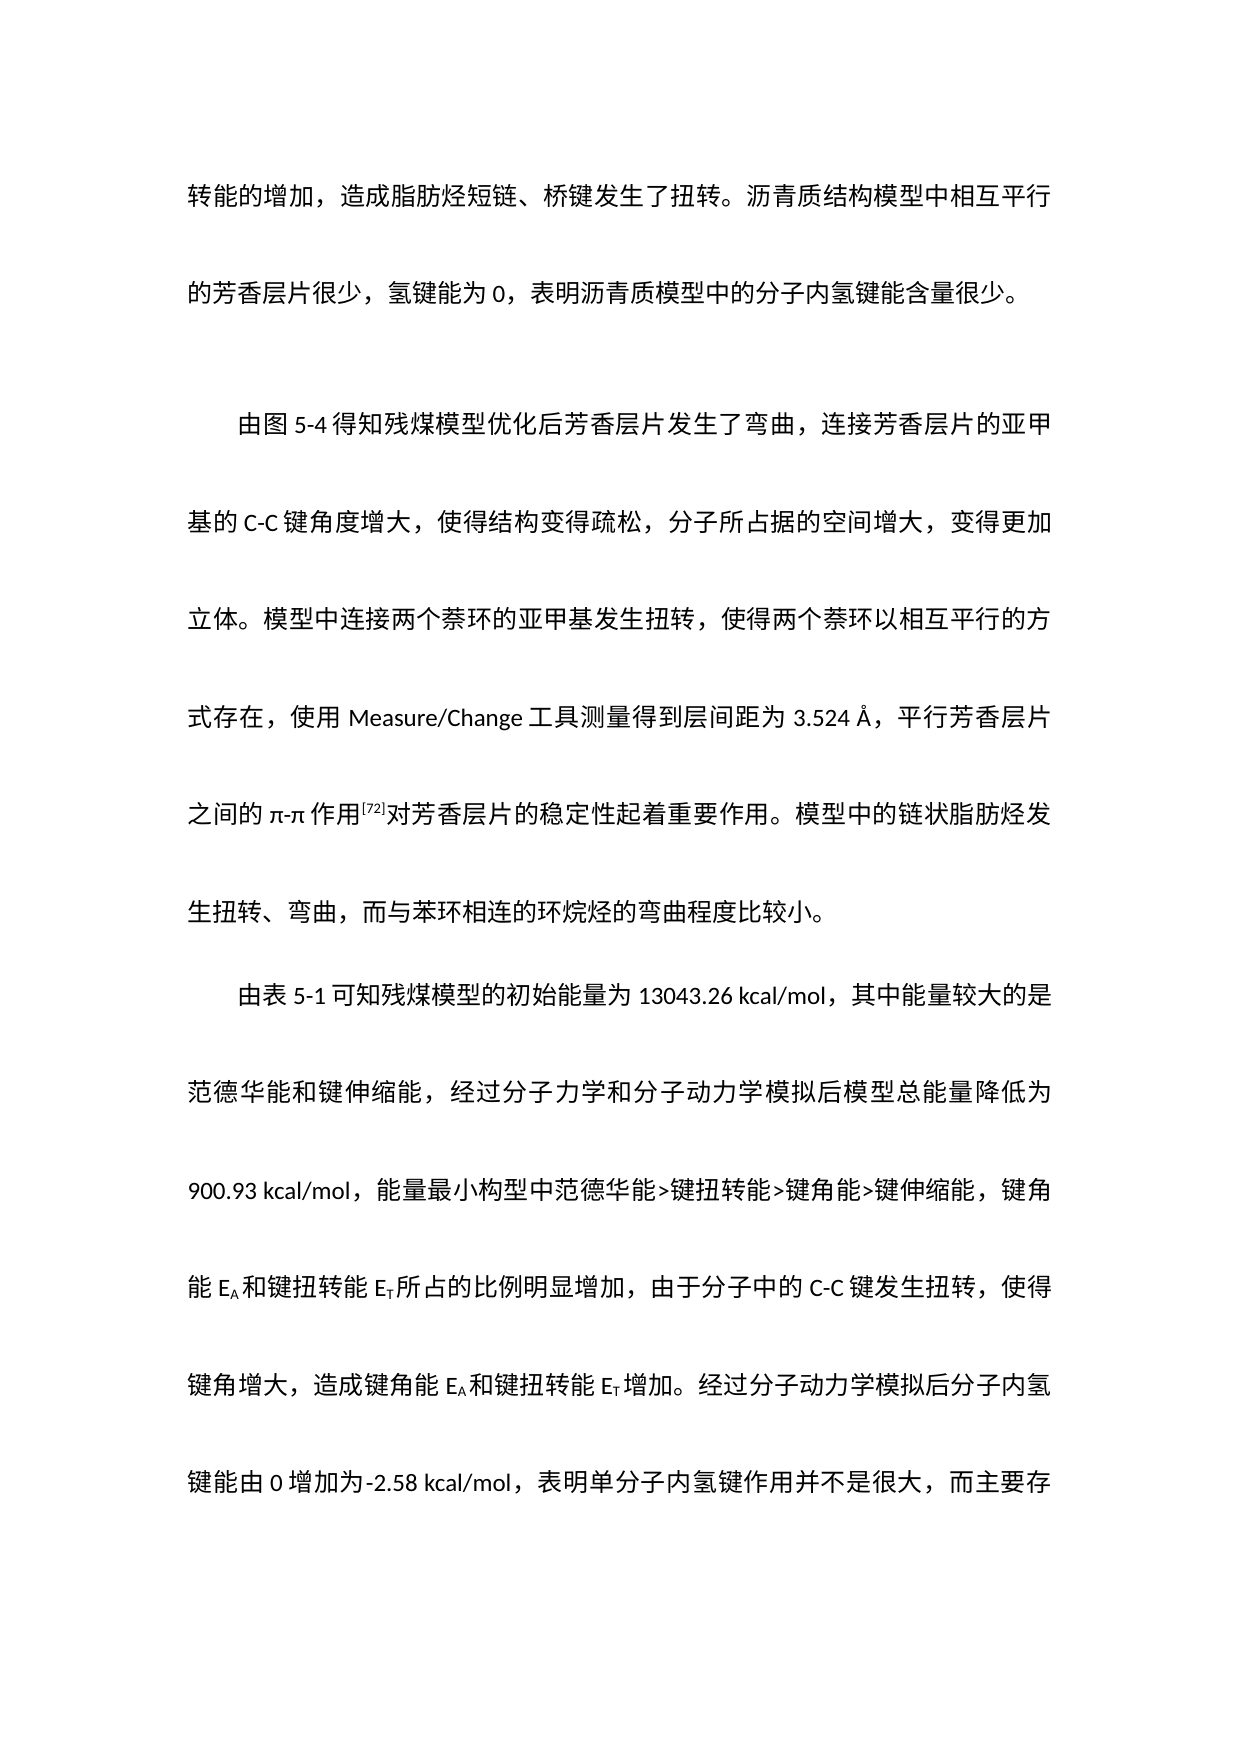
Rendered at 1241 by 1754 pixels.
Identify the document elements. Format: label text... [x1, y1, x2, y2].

text 由图5-4得知残煤模型优化后芳香层片发生了弯曲，连接芳香层片的亚甲基的C-C键角度增大，使得结构变得疏松，分子所占据的空间增大，变得更加立体。模型中连接两个萘环的亚甲基发生扭转，使得两个萘环以相互平行的方式存在，使用Measure/Change工具测量得到层间距为3.524 Å，平行芳香层片之间的π-π作用[72]对芳香层片的稳定性起着重要作用。模型中的链状脂肪烃发生扭转、弯曲，而与苯环相连的环烷烃的弯曲程度比较小。 [187, 390, 1053, 943]
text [187, 162, 1053, 324]
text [187, 961, 1053, 1513]
